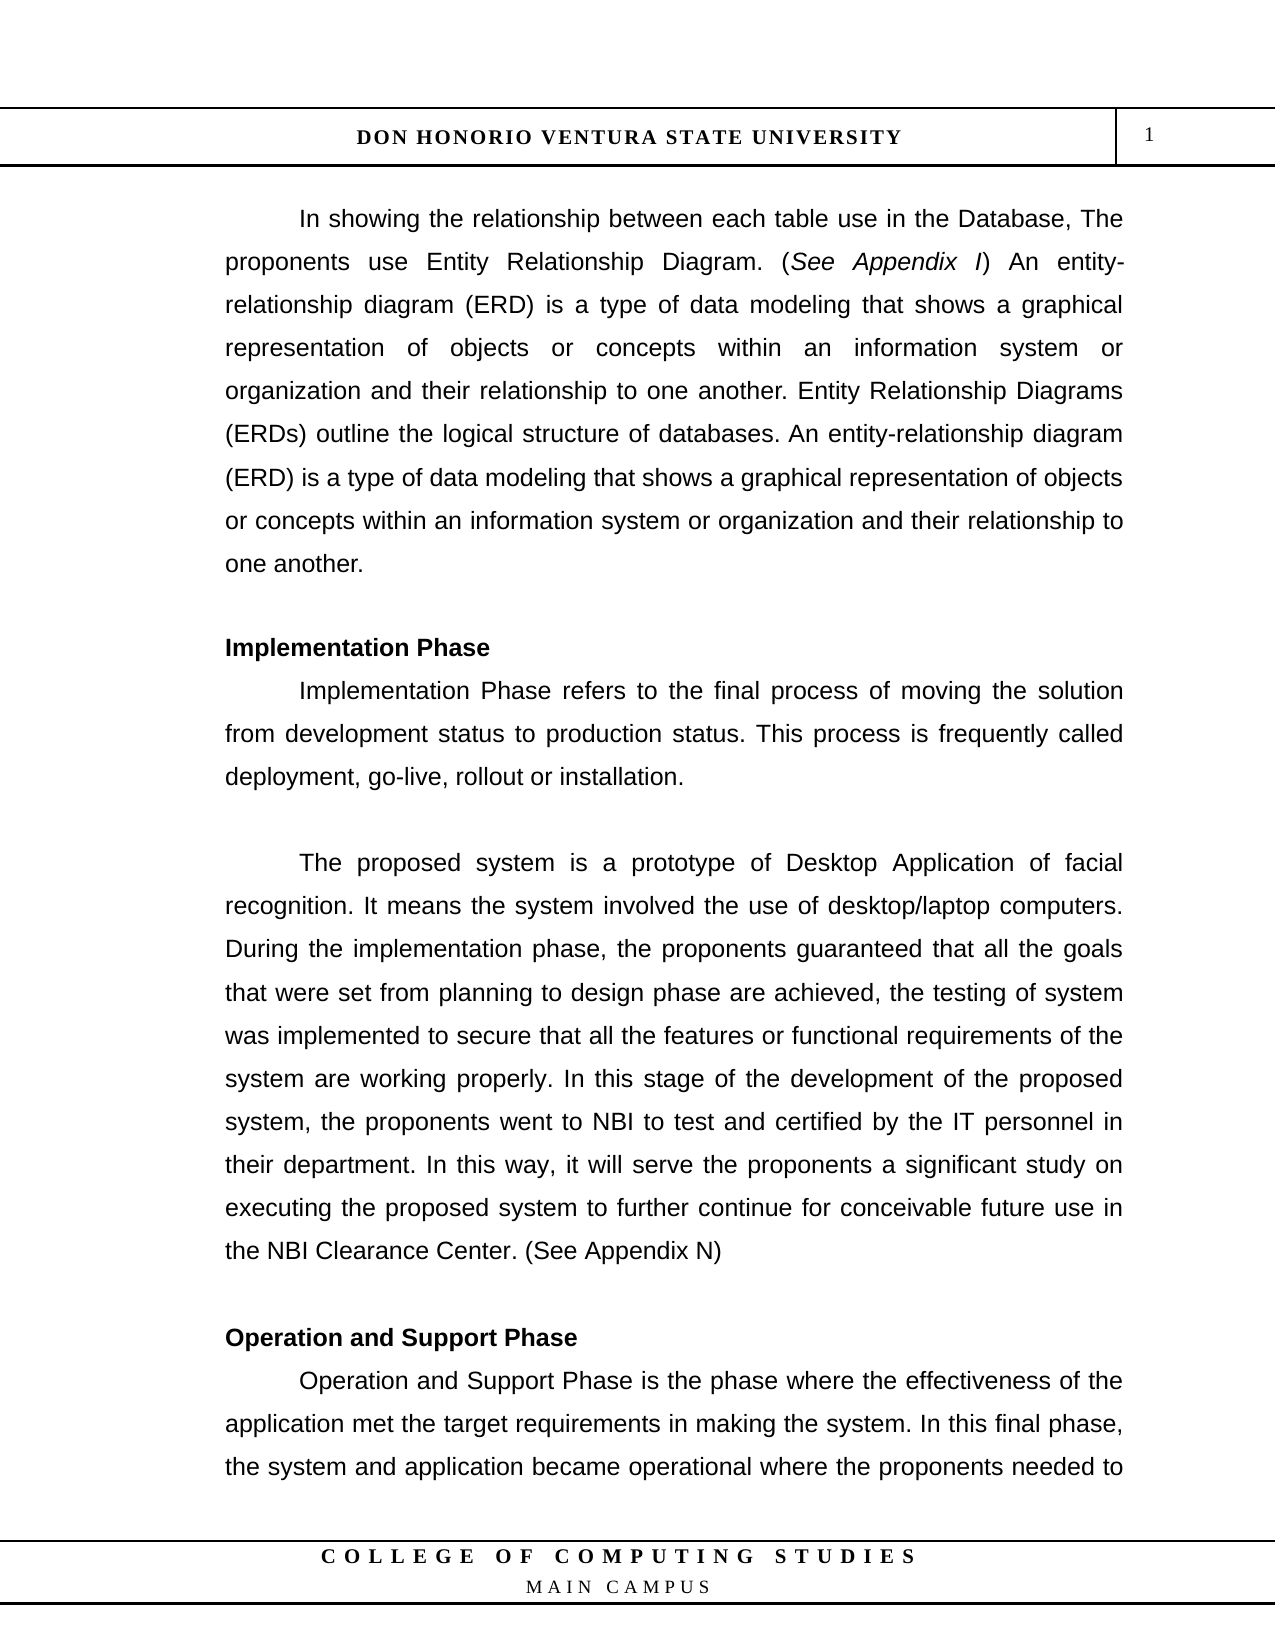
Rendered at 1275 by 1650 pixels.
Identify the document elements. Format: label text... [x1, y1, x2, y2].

text Implementation Phase [225, 633, 1125, 661]
text Implementation Phase refers to the final process of moving the solution from development status to production status. This process is frequently called deployment, go-live, rollout or installation. [225, 676, 1125, 791]
text Operation and Support Phase [225, 1323, 1125, 1351]
text The proposed system is a prototype of Desktop Application of facial recognition. It means the system involved the use of desktop/laptop computers. During the implementation phase, the proponents guaranteed that all the goals that were set from planning to design phase are achieved, the testing of system was implemented to secure that all the features or functional requirements of the system are working properly. In this stage of the development of the proposed system, the proponents went to NBI to test and certified by the IT personnel in their department. In this way, it will serve the proponents a significant study on executing the proposed system to further continue for conceivable future use in the NBI Clearance Center. (See Appendix N) [225, 848, 1125, 1265]
text In showing the relationship between each table use in the Database, The proponents use Entity Relationship Diagram. (See Appendix I) An entity-relationship diagram (ERD) is a type of data modeling that shows a graphical representation of objects or concepts within an information system or organization and their relationship to one another. Entity Relationship Diagrams (ERDs) outline the logical structure of databases. An entity-relationship diagram (ERD) is a type of data modeling that shows a graphical representation of objects or concepts within an information system or organization and their relationship to one another. [225, 204, 1125, 577]
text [225, 1366, 1125, 1481]
